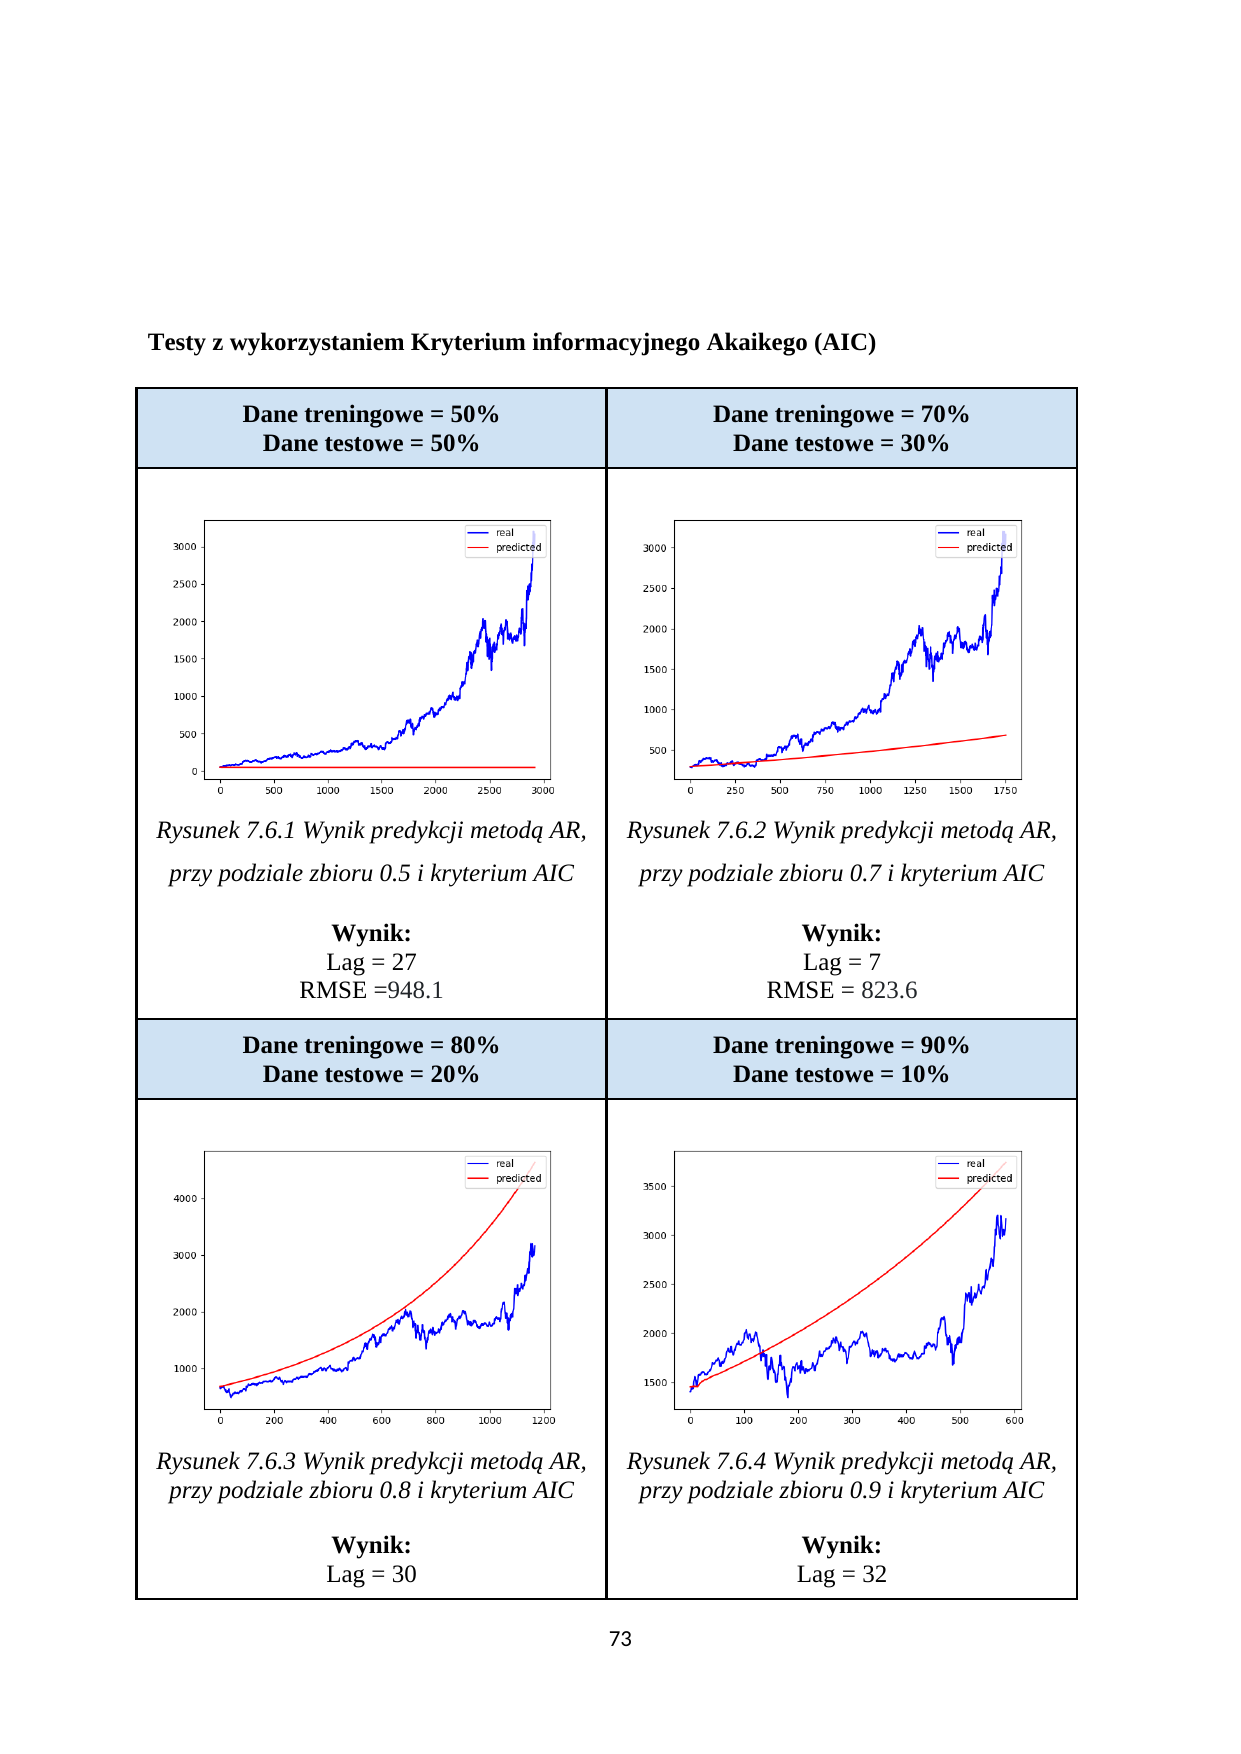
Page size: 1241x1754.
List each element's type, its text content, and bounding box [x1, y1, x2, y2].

table_cell Dane treningowe = 90% Dane testowe = 10% [608, 1020, 1076, 1098]
picture [148, 1110, 595, 1446]
picture [618, 1110, 1066, 1446]
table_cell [138, 1100, 605, 1598]
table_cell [608, 1100, 1076, 1598]
picture [148, 479, 595, 816]
table_cell Rysunek 7.6.2 Wynik predykcji metodą AR, przy podziale zbioru 0.7 i kryterium AIC Wynik: Lag = 7 RMSE = 823.6 [608, 469, 1076, 1018]
text Testy z wykorzystaniem Kryterium informacyjnego Akaikego (AIC) [148, 327, 1093, 356]
table_header Dane treningowe = 70% Dane testowe = 30% [608, 389, 1076, 467]
table_header Dane treningowe = 50% Dane testowe = 50% [138, 389, 605, 467]
table_cell Rysunek 7.6.1 Wynik predykcji metodą AR, przy podziale zbioru 0.5 i kryterium AIC Wynik: Lag = 27 RMSE =948.1 [138, 469, 605, 1018]
picture [618, 479, 1066, 816]
table_cell Dane treningowe = 80% Dane testowe = 20% [138, 1020, 605, 1098]
